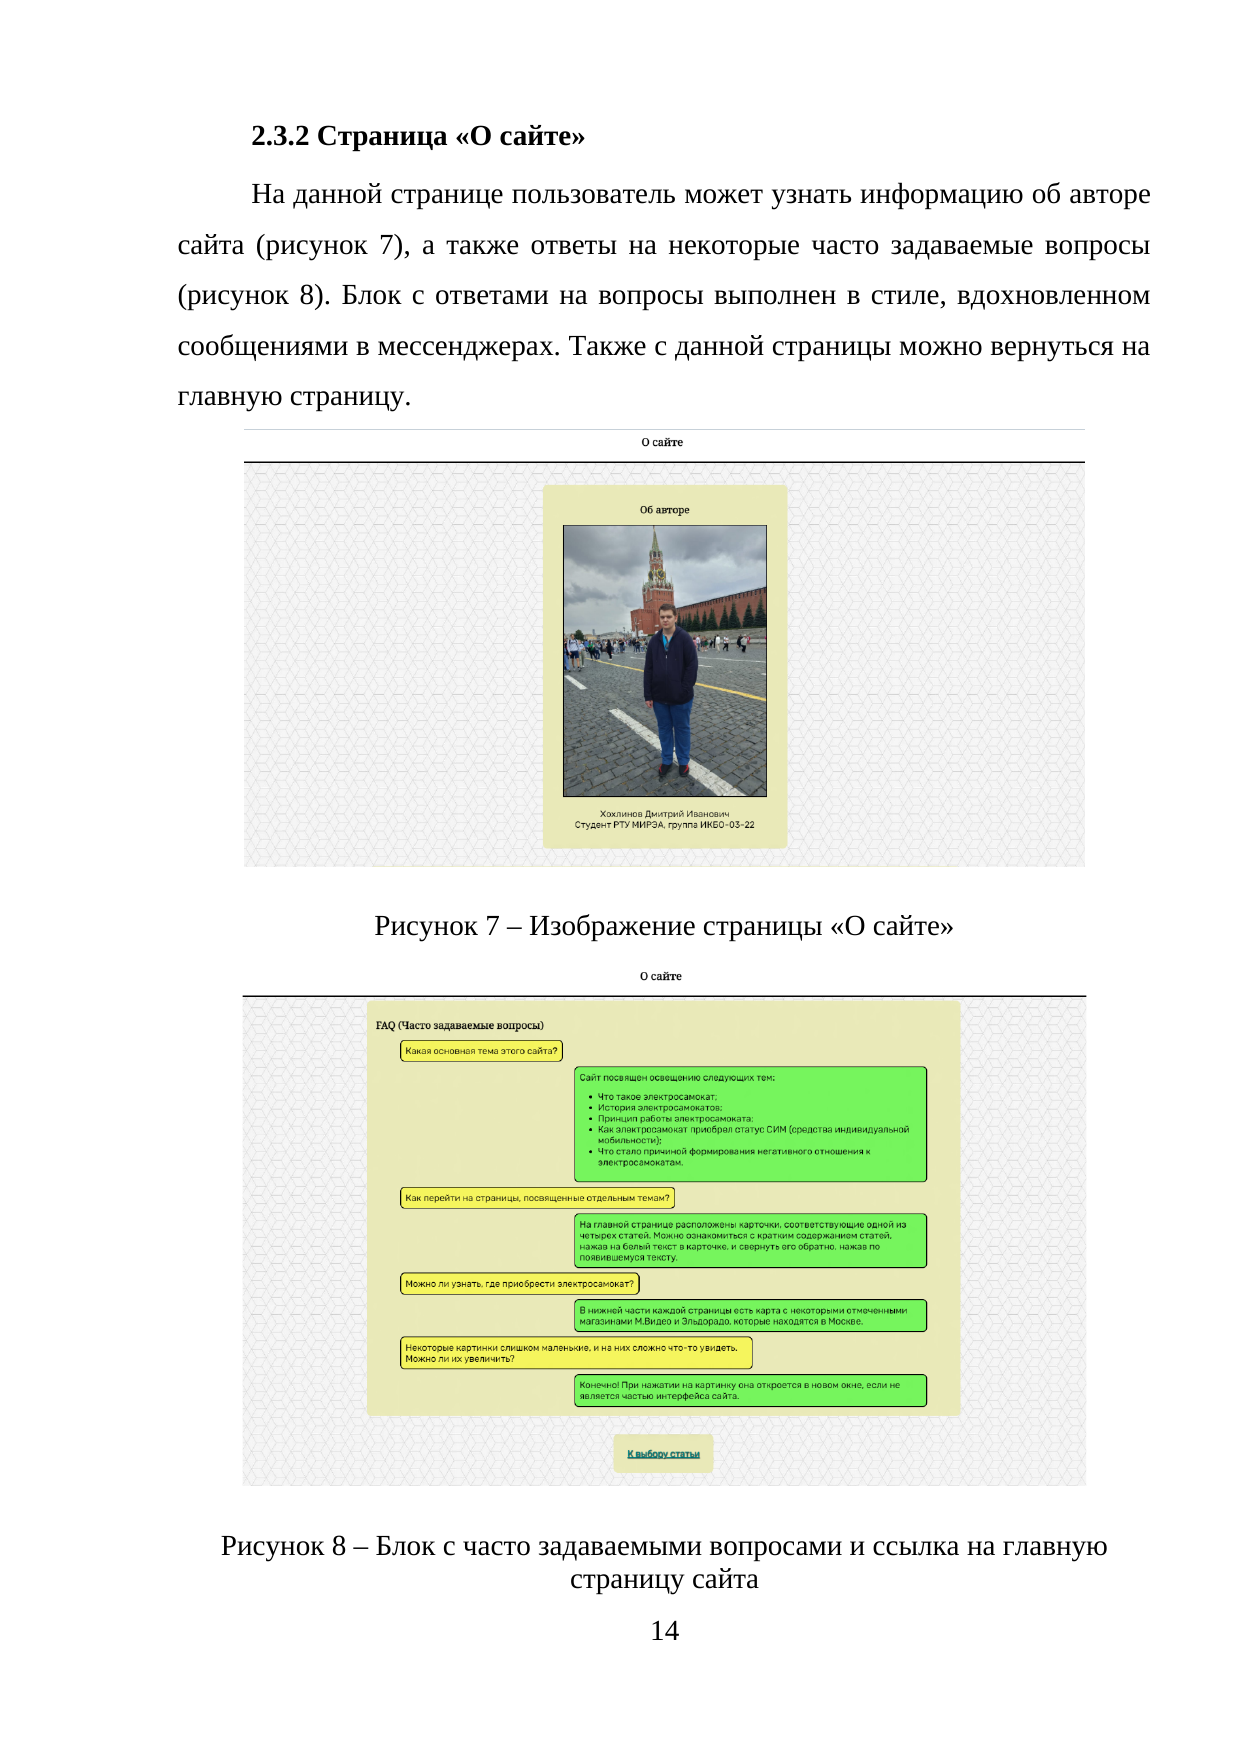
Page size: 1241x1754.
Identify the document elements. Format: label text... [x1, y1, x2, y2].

subtitle 2.3.2 Страница «О сайте» [177, 118, 1152, 152]
text Рисунок 7 – Изображение страницы «О сайте» [177, 908, 1152, 942]
text Рисунок 8 – Блок с часто задаваемыми вопросами и ссылка на главную страницу сайта [177, 1528, 1152, 1595]
text На данной странице пользователь может узнать информацию об авторе сайта (рисунок 7), а также ответы на некоторые часто задаваемые вопросы (рисунок 8). Блок с ответами на вопросы выполнен в стиле, вдохновленном сообщениями в мессенджерах. Также с данной страницы можно вернуться на главную страницу. [177, 177, 1152, 411]
picture [242, 966, 1087, 1486]
picture [244, 428, 1085, 867]
